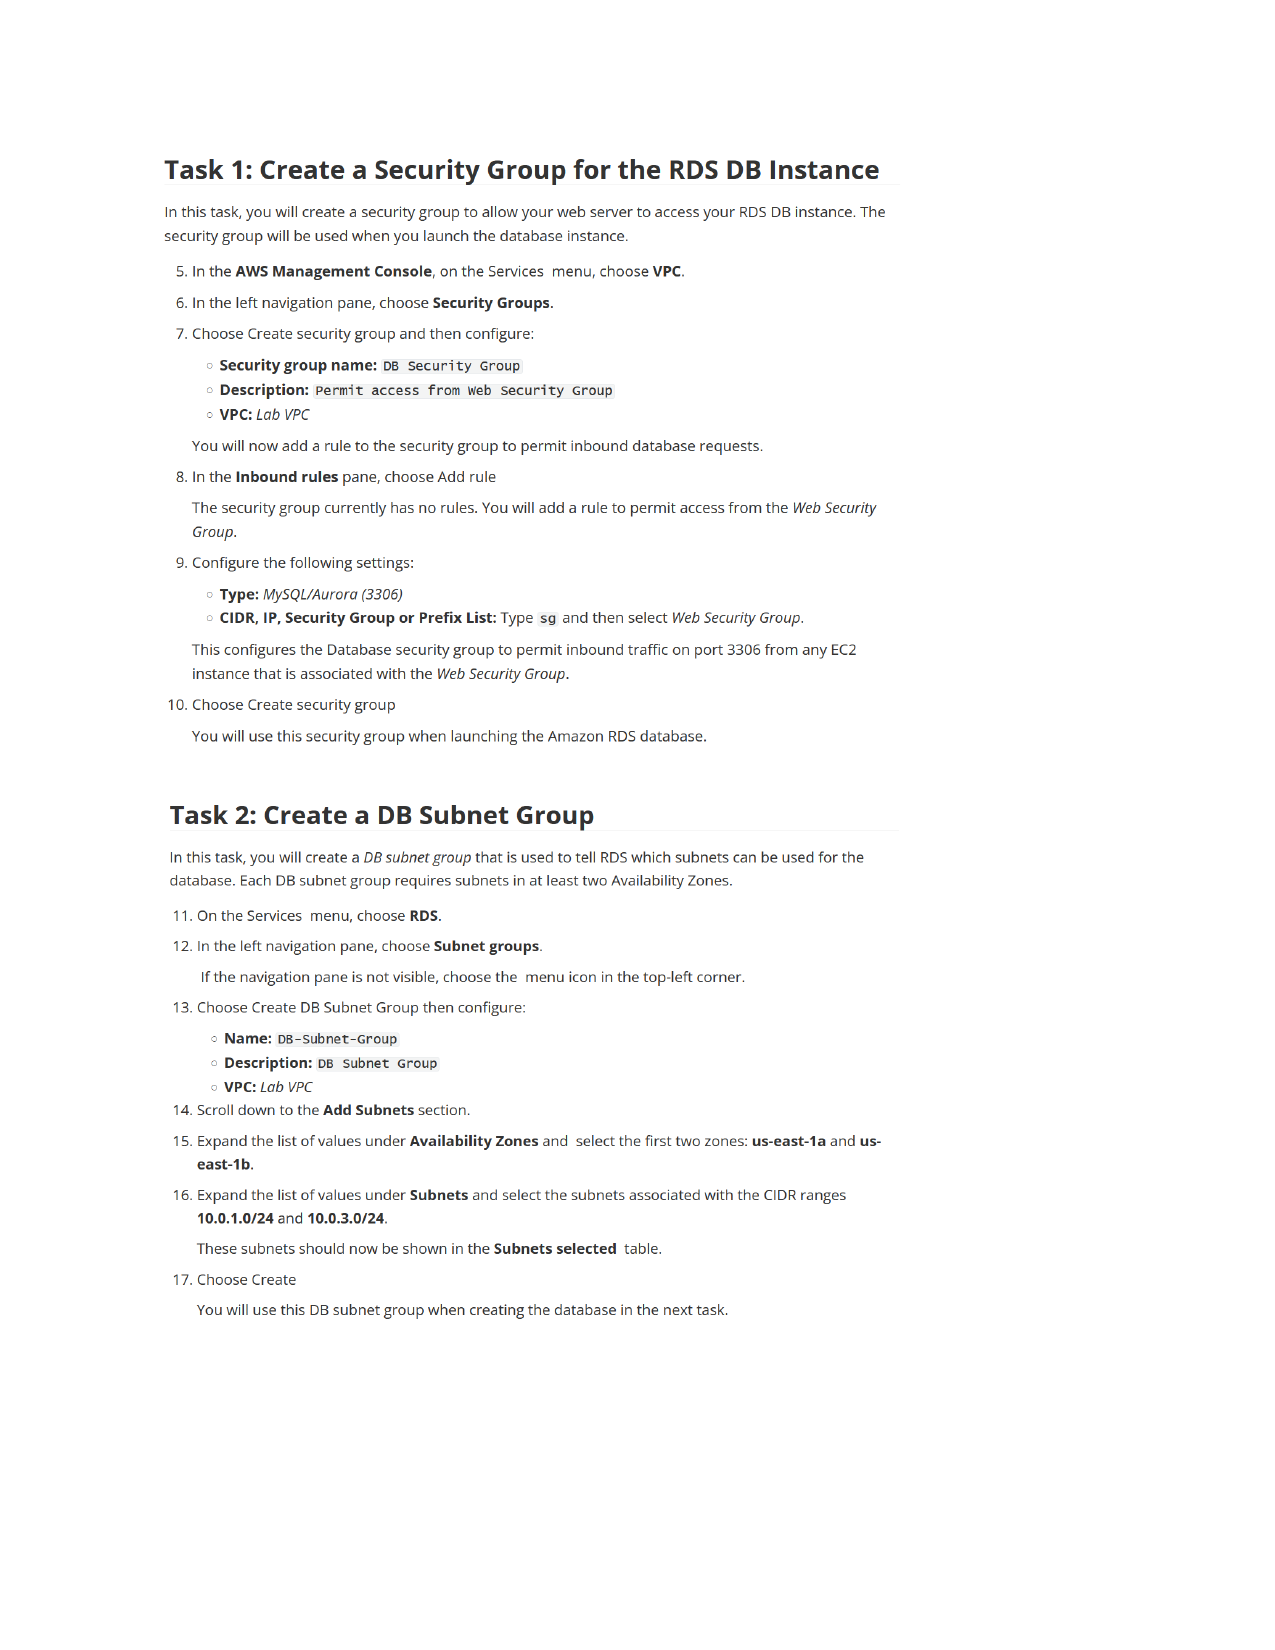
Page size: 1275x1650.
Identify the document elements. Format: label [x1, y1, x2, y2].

picture [150, 150, 901, 775]
picture [150, 793, 901, 1347]
